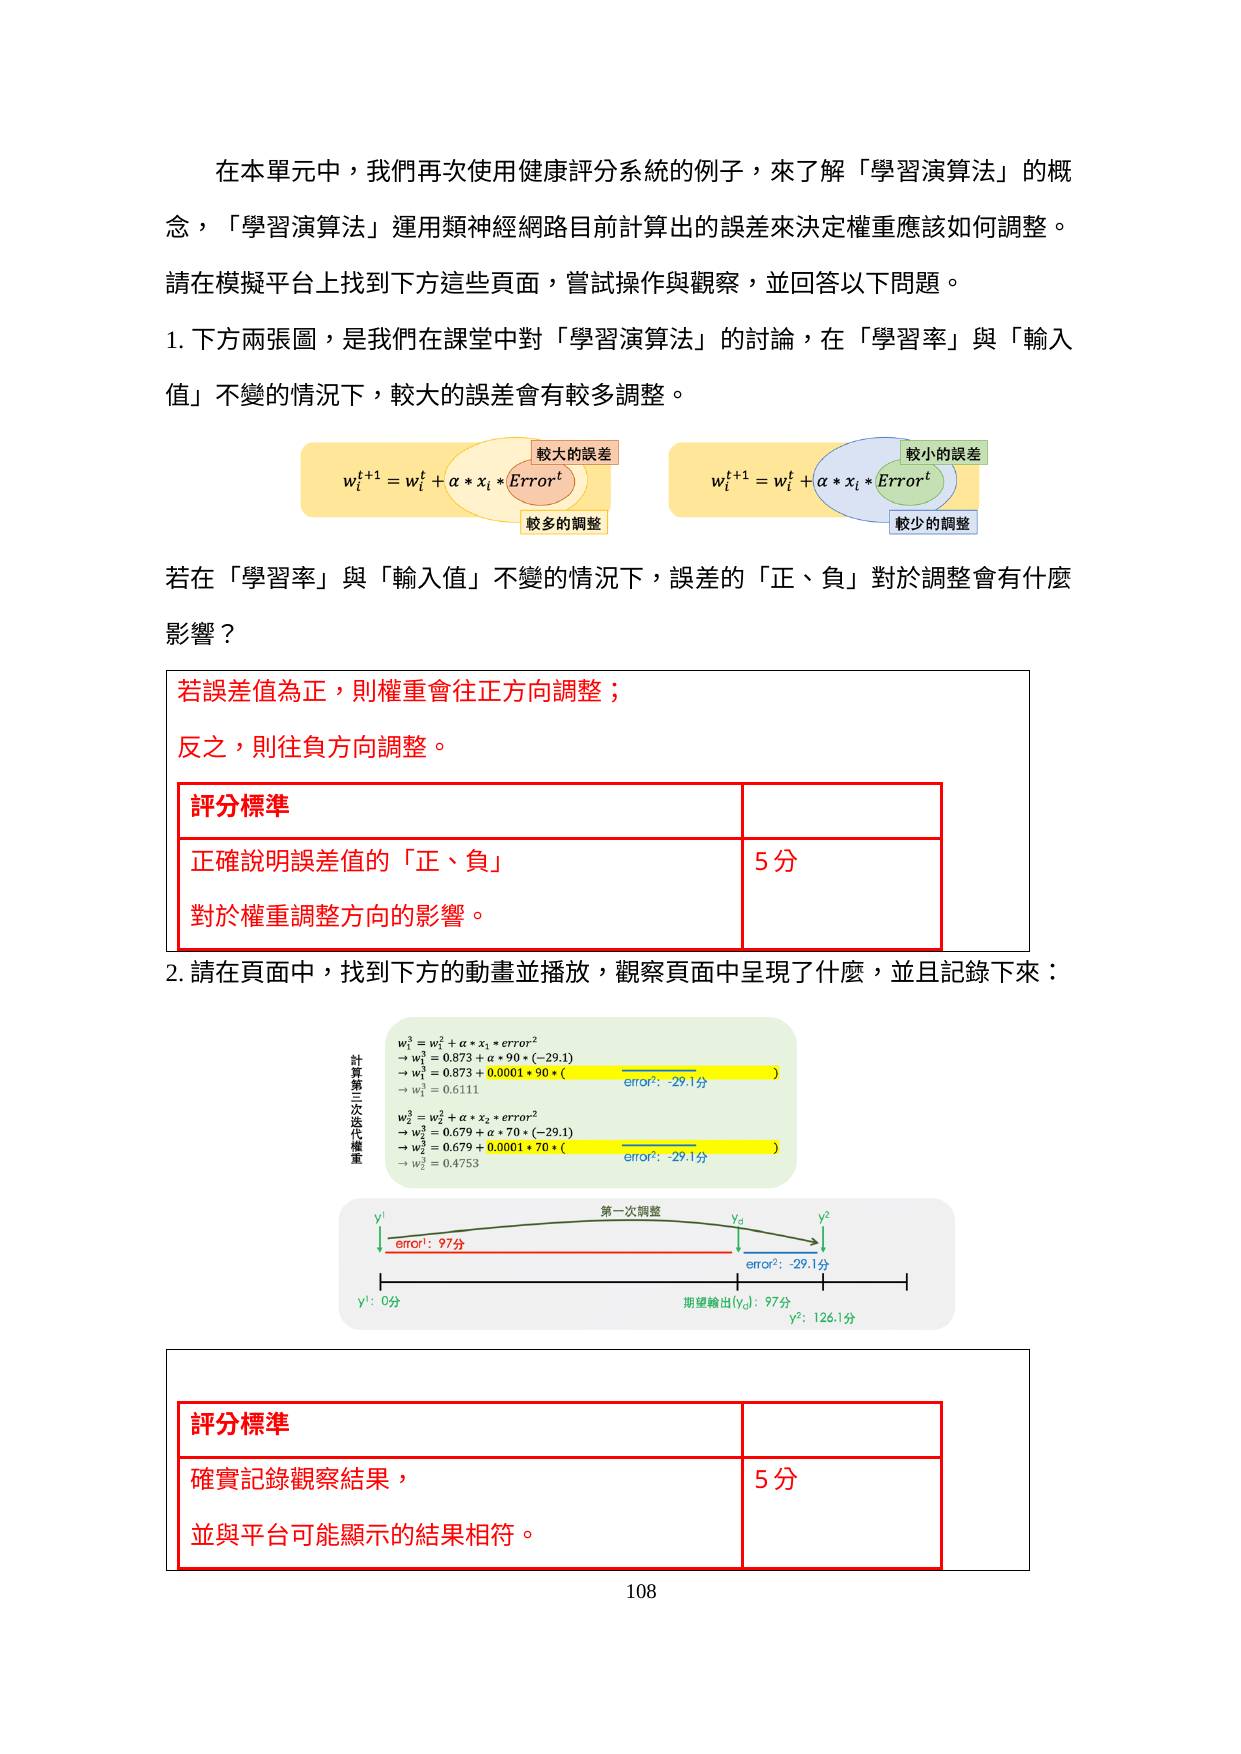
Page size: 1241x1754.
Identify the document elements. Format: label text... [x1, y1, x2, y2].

table_header [167, 1350, 1029, 1570]
picture [328, 1007, 962, 1335]
text 2. 請在頁面中，找到下方的動畫並播放，觀察頁面中呈現了什麼，並且記錄下來： [165, 952, 1075, 989]
text 1. 下方兩張圖，是我們在課堂中對「學習演算法」的討論，在「學習率」與「輸入值」不變的情況下，較大的誤差會有較多調整。 [165, 319, 1075, 412]
text 在本單元中，我們再次使用健康評分系統的例子，來了解「學習演算法」的概念，「學習演算法」運用類神經網路目前計算出的誤差來決定權重應該如何調整。請在模擬平台上找到下方這些頁面，嘗試操作與觀察，並回答以下問題。 [165, 151, 1075, 301]
text 若在「學習率」與「輸入值」不變的情況下，誤差的「正、負」對於調整會有什麼影響？ [165, 558, 1075, 652]
picture [290, 430, 1000, 544]
table_header 若誤差值為正，則權重會往正方向調整； 反之，則往負方向調整。 [167, 671, 1029, 951]
